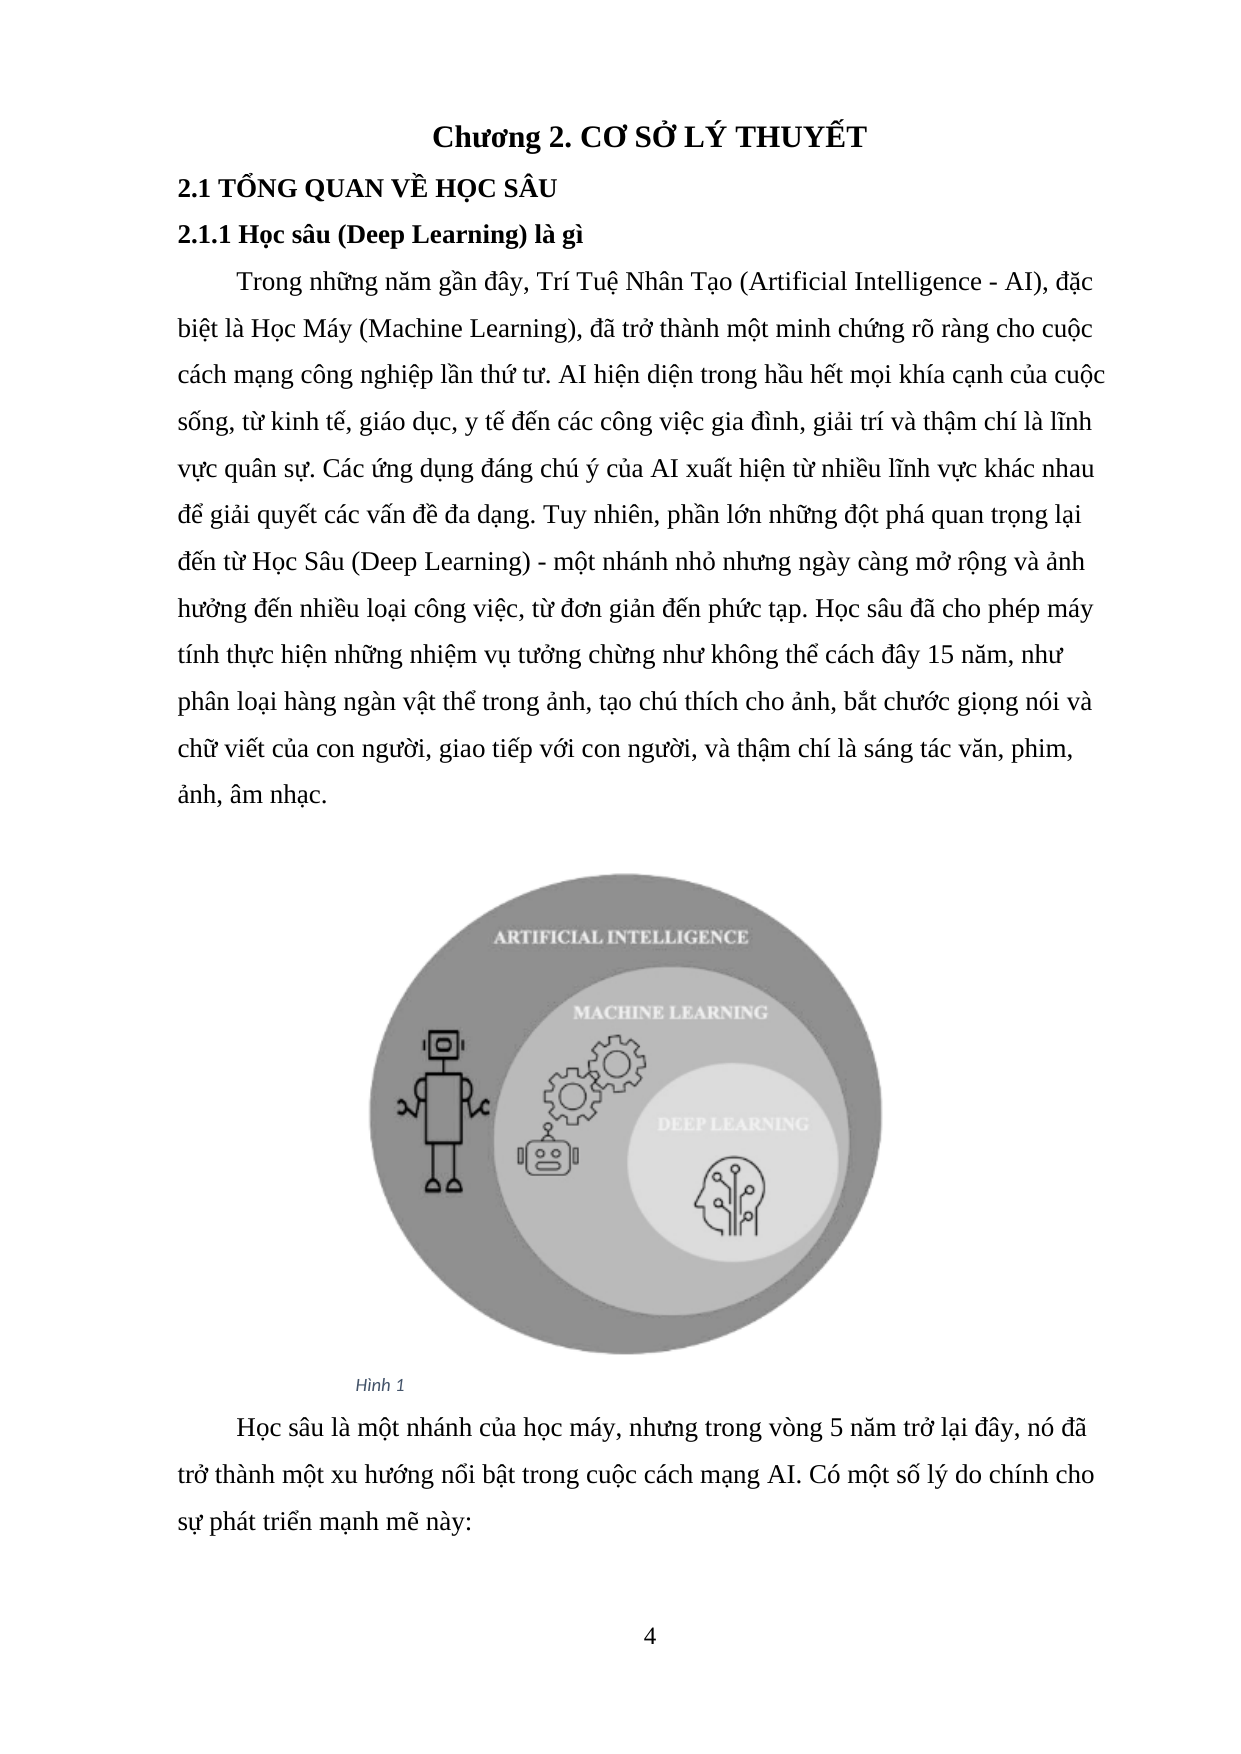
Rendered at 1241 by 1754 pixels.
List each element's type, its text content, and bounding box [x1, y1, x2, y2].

text 2.1 TỔNG QUAN VỀ HỌC SÂU [177, 172, 1122, 203]
text 2.1.1 Học sâu (Deep Learning) là gì [177, 219, 1122, 250]
text Trong những năm gần đây, Trí Tuệ Nhân Tạo (Artificial Intelligence - AI), đặc biệt là Học Máy (Machine Learning), đã trở thành một minh chứng rõ ràng cho cuộc cách mạng công nghiệp lần thứ tư. AI hiện diện trong hầu hết mọi khía cạnh của cuộc sống, từ kinh tế, giáo dục, y tế đến các công việc gia đình, giải trí và thậm chí là lĩnh vực quân sự. Các ứng dụng đáng chú ý của AI xuất hiện từ nhiều lĩnh vực khác nhau để giải quyết các vấn đề đa dạng. Tuy nhiên, phần lớn những đột phá quan trọng lại đến từ Học Sâu (Deep Learning) - một nhánh nhỏ nhưng ngày càng mở rộng và ảnh hưởng đến nhiều loại công việc, từ đơn giản đến phức tạp. Học sâu đã cho phép máy tính thực hiện những nhiệm vụ tưởng chừng như không thể cách đây 15 năm, như phân loại hàng ngàn vật thể trong ảnh, tạo chú thích cho ảnh, bắt chước giọng nói và chữ viết của con người, giao tiếp với con người, và thậm chí là sáng tác văn, phim, ảnh, âm nhạc. [177, 265, 1122, 810]
picture [355, 867, 885, 1364]
text Chương 2. CƠ SỞ LÝ THUYẾT [177, 118, 1122, 154]
